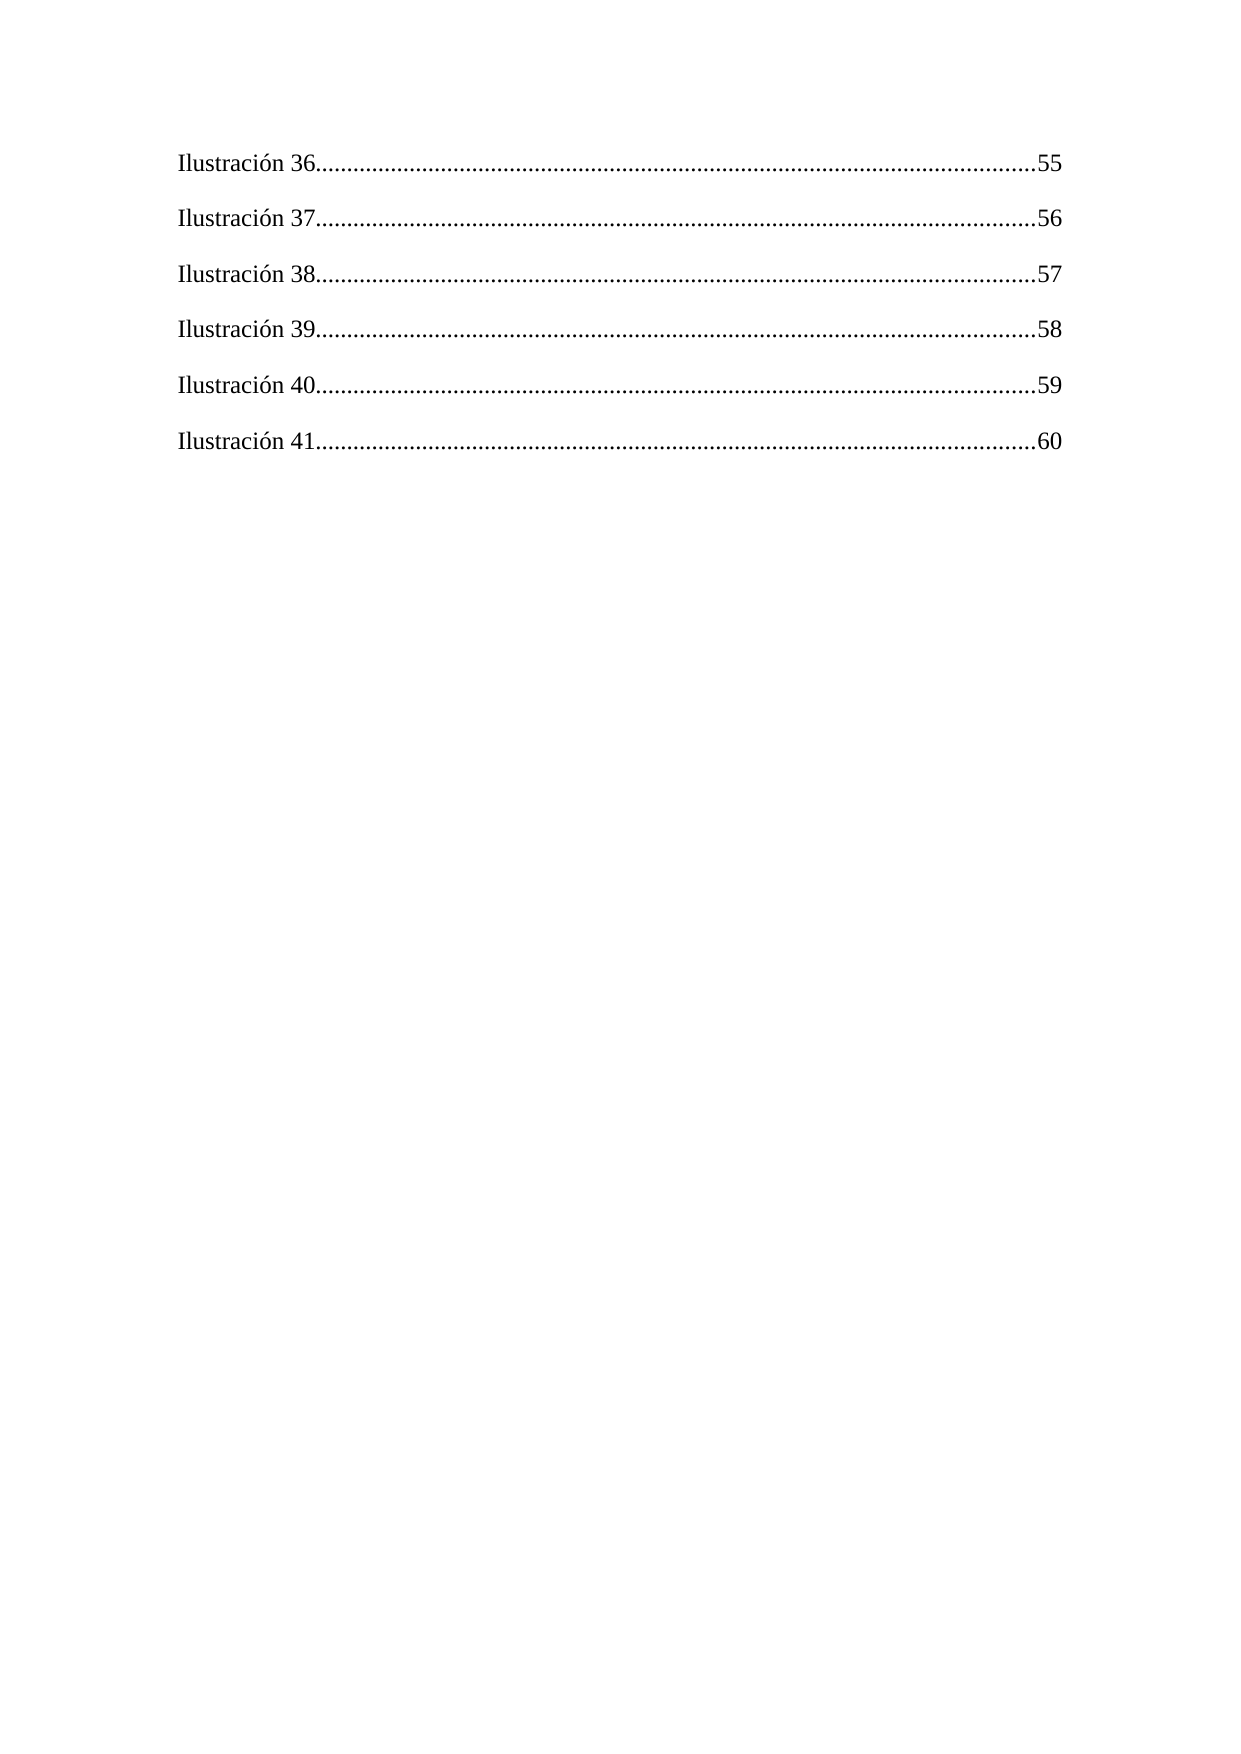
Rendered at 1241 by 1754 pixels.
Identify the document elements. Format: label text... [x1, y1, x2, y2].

text Ilustración 40 59 [177, 370, 1063, 399]
text Ilustración 36 55 [177, 148, 1063, 176]
text Ilustración 38 57 [177, 259, 1063, 288]
text Ilustración 41 60 [177, 426, 1063, 454]
text Ilustración 37 56 [177, 203, 1063, 232]
text Ilustración 39 58 [177, 314, 1063, 343]
